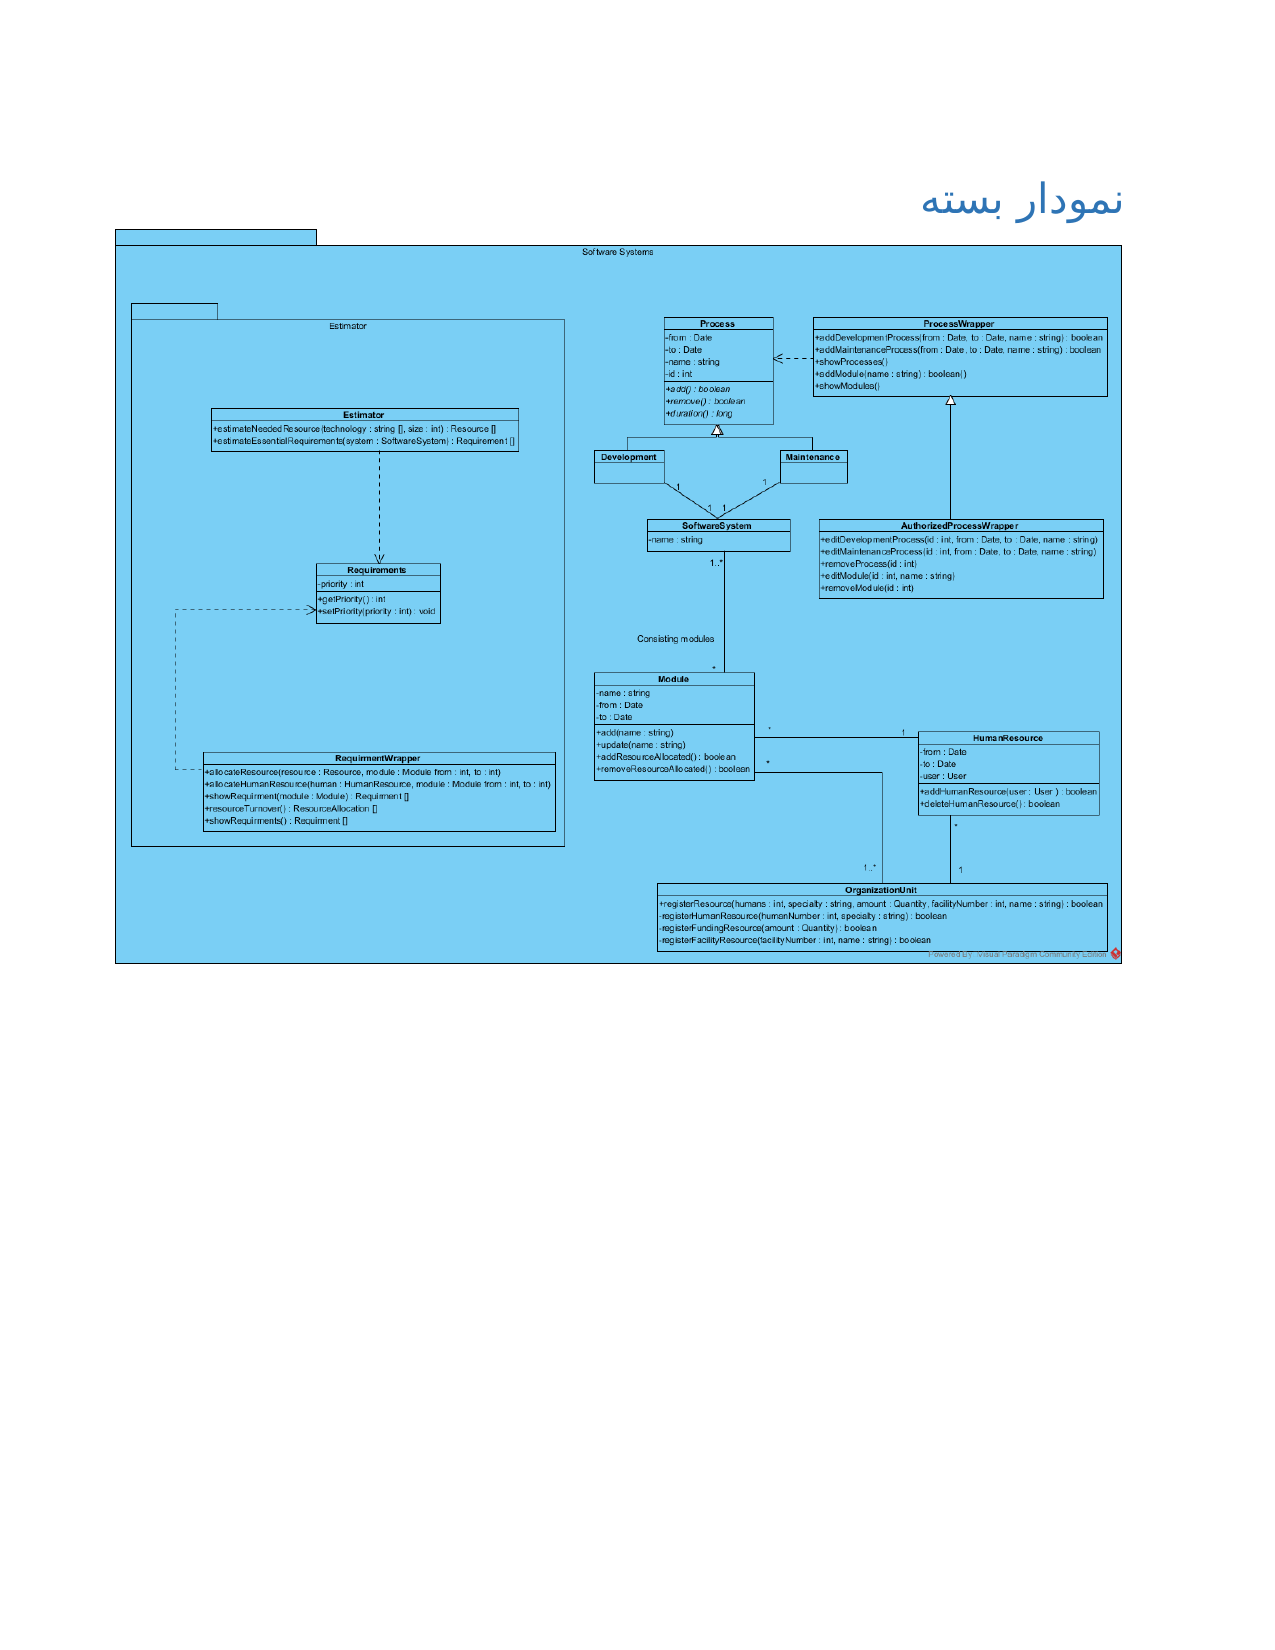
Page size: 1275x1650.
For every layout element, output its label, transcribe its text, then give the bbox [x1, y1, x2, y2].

picture [113, 227, 1125, 967]
subtitle نمودار بسته [150, 175, 1125, 223]
